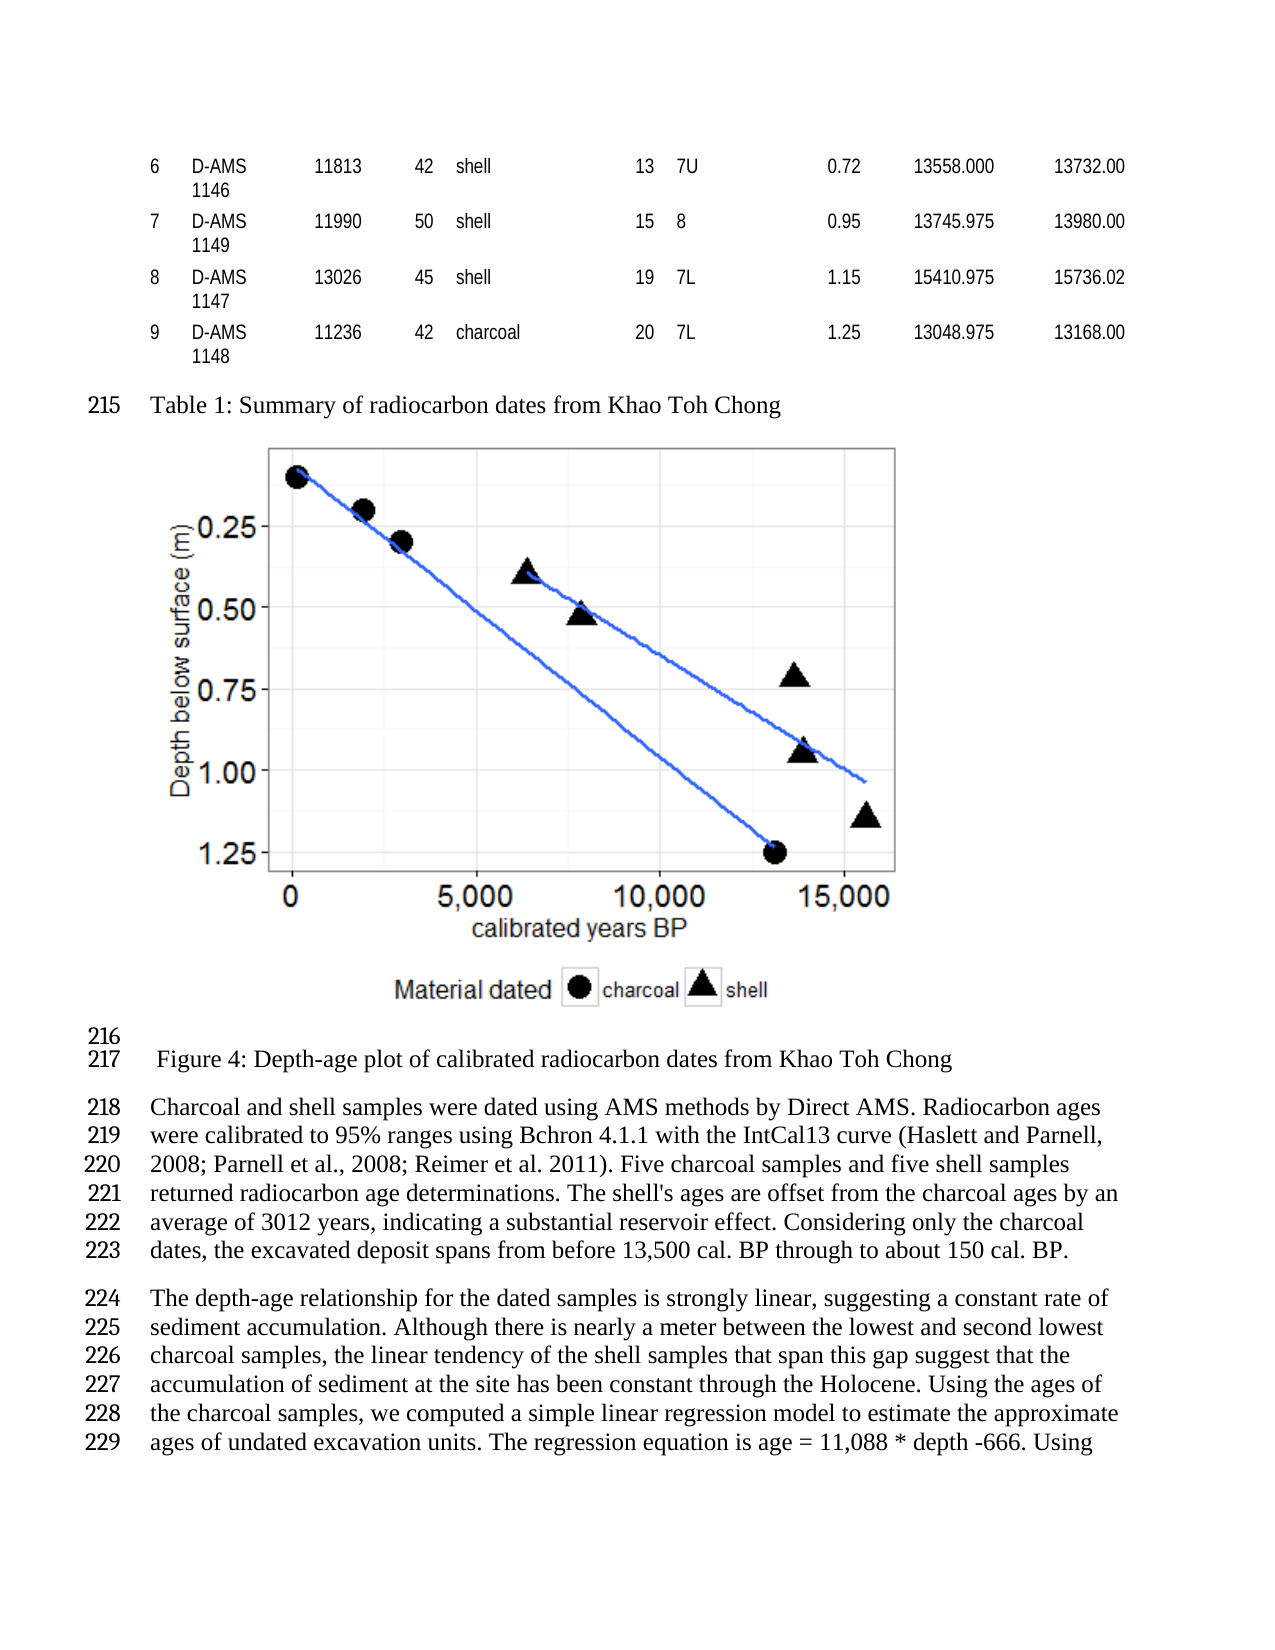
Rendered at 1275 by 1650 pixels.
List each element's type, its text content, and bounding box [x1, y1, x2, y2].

table_cell D-AMS 1149 [180, 205, 276, 261]
table_cell 7U [665, 150, 747, 205]
table_cell 1.15 [747, 261, 872, 316]
table_cell 8 [139, 261, 180, 316]
table_cell 1.25 [747, 316, 872, 372]
table_cell 13980.00 [1005, 205, 1136, 261]
text Charcoal and shell samples were dated using AMS methods by Direct AMS. Radiocarbon ages were calibrated to 95% ranges using Bchron 4.1.1 with the IntCal13 curve (Haslett and Parnell, 2008; Parnell et al., 2008; Reimer et al. 2011). Five charcoal samples and five shell samples returned radiocarbon age determinations. The shell's ages are offset from the charcoal ages by an average of 3012 years, indicating a substantial reservoir effect. Considering only the charcoal dates, the excavated deposit spans from before 13,500 cal. BP through to about 150 cal. BP. [150, 1092, 1125, 1264]
table_cell 13732.00 [1005, 150, 1136, 205]
table_cell 50 [373, 205, 444, 261]
table_cell D-AMS 1148 [180, 316, 276, 372]
table_cell 15410.975 [872, 261, 1005, 316]
table_cell 13026 [276, 261, 373, 316]
table_cell 15736.02 [1005, 261, 1136, 316]
table_cell 13558.000 [872, 150, 1005, 205]
table_cell 0.95 [747, 205, 872, 261]
table_cell shell [445, 150, 547, 205]
table_cell 13 [548, 150, 665, 205]
table_cell 0.72 [747, 150, 872, 205]
table_cell shell [445, 205, 547, 261]
table_cell charcoal [445, 316, 547, 372]
table_cell 13168.00 [1005, 316, 1136, 372]
table_cell D-AMS 1146 [180, 150, 276, 205]
table_cell 11990 [276, 205, 373, 261]
table_cell 20 [548, 316, 665, 372]
table_cell 13048.975 [872, 316, 1005, 372]
table_cell 7L [665, 316, 747, 372]
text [150, 1283, 1125, 1455]
table_cell 42 [373, 316, 444, 372]
table_cell 6 [139, 150, 180, 205]
table_cell 15 [548, 205, 665, 261]
table_cell shell [445, 261, 547, 316]
table_cell 11813 [276, 150, 373, 205]
picture [150, 437, 907, 1045]
table_cell 13745.975 [872, 205, 1005, 261]
text Table 1: Summary of radiocarbon dates from Khao Toh Chong [150, 390, 1125, 419]
table_cell D-AMS 1147 [180, 261, 276, 316]
table_cell 11236 [276, 316, 373, 372]
table_cell 7L [665, 261, 747, 316]
table_cell 7 [139, 205, 180, 261]
table_cell 19 [548, 261, 665, 316]
table_cell 8 [665, 205, 747, 261]
table_cell 9 [139, 316, 180, 372]
table_cell 45 [373, 261, 444, 316]
table_cell 42 [373, 150, 444, 205]
